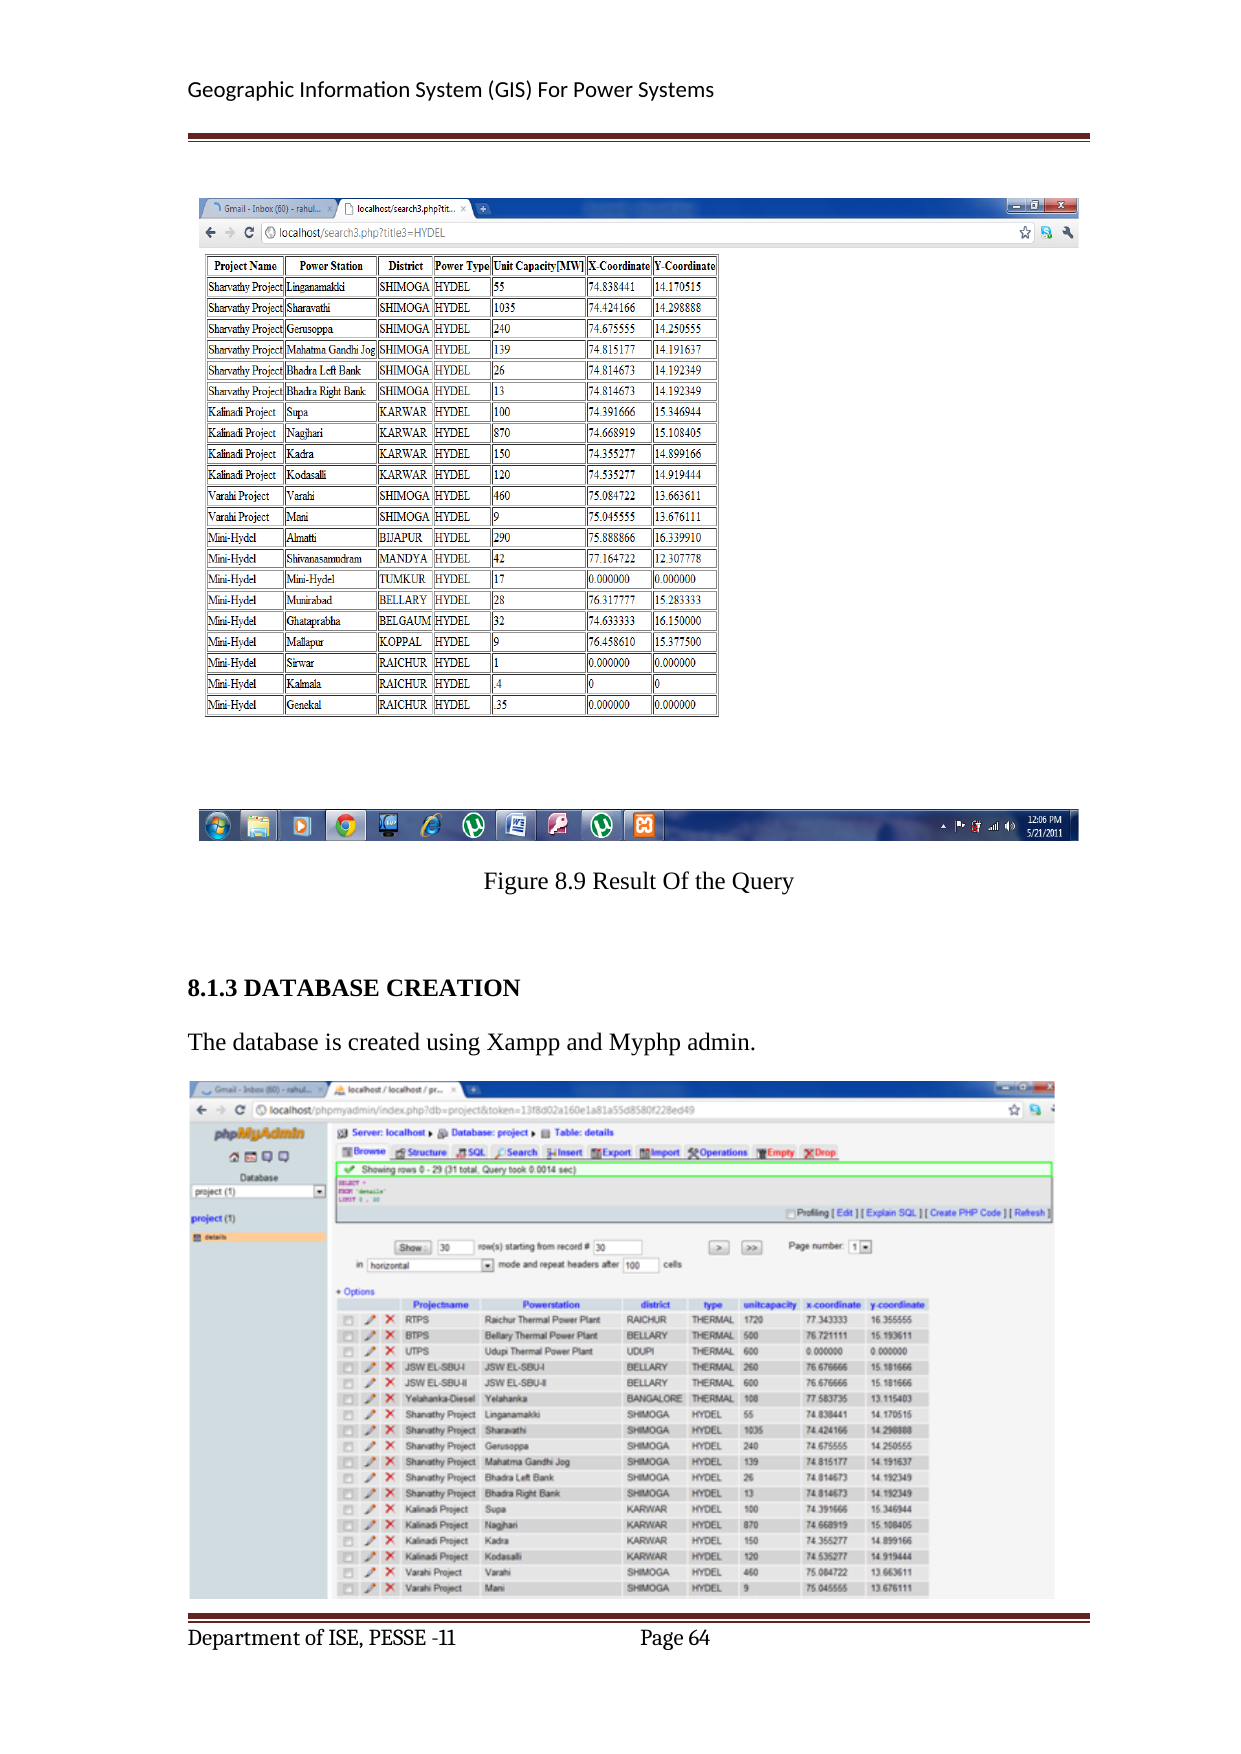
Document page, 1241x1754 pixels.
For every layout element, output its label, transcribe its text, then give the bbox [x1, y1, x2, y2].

text Figure 8.9 Result Of the Query [187, 866, 1090, 894]
picture [187, 1081, 1055, 1599]
text The database is created using Xampp and Myphp admin. [187, 1027, 1090, 1056]
picture [199, 198, 1079, 841]
text 8.1.3 DATABASE CREATION [187, 973, 1090, 1002]
